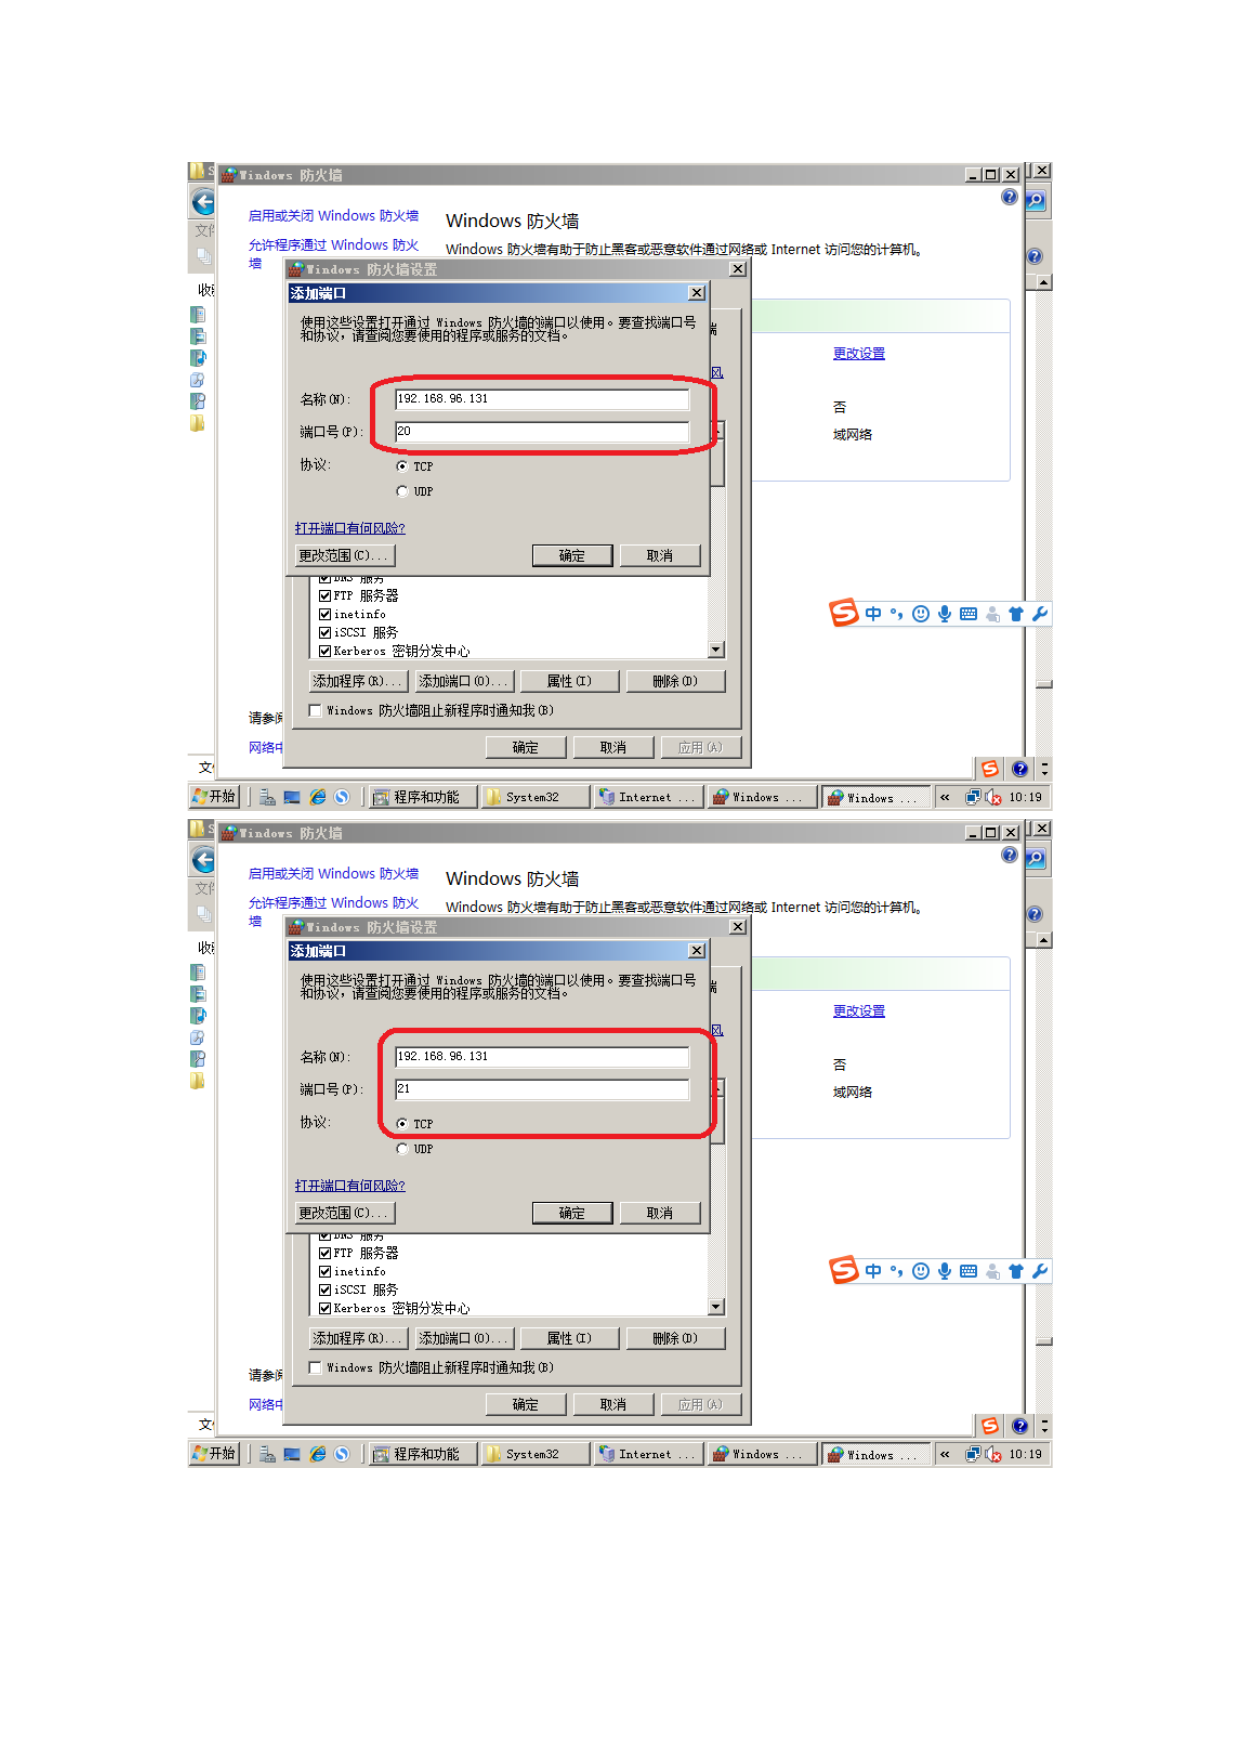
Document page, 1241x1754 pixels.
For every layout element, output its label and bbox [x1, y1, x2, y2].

picture [187, 819, 1053, 1468]
picture [187, 162, 1053, 811]
